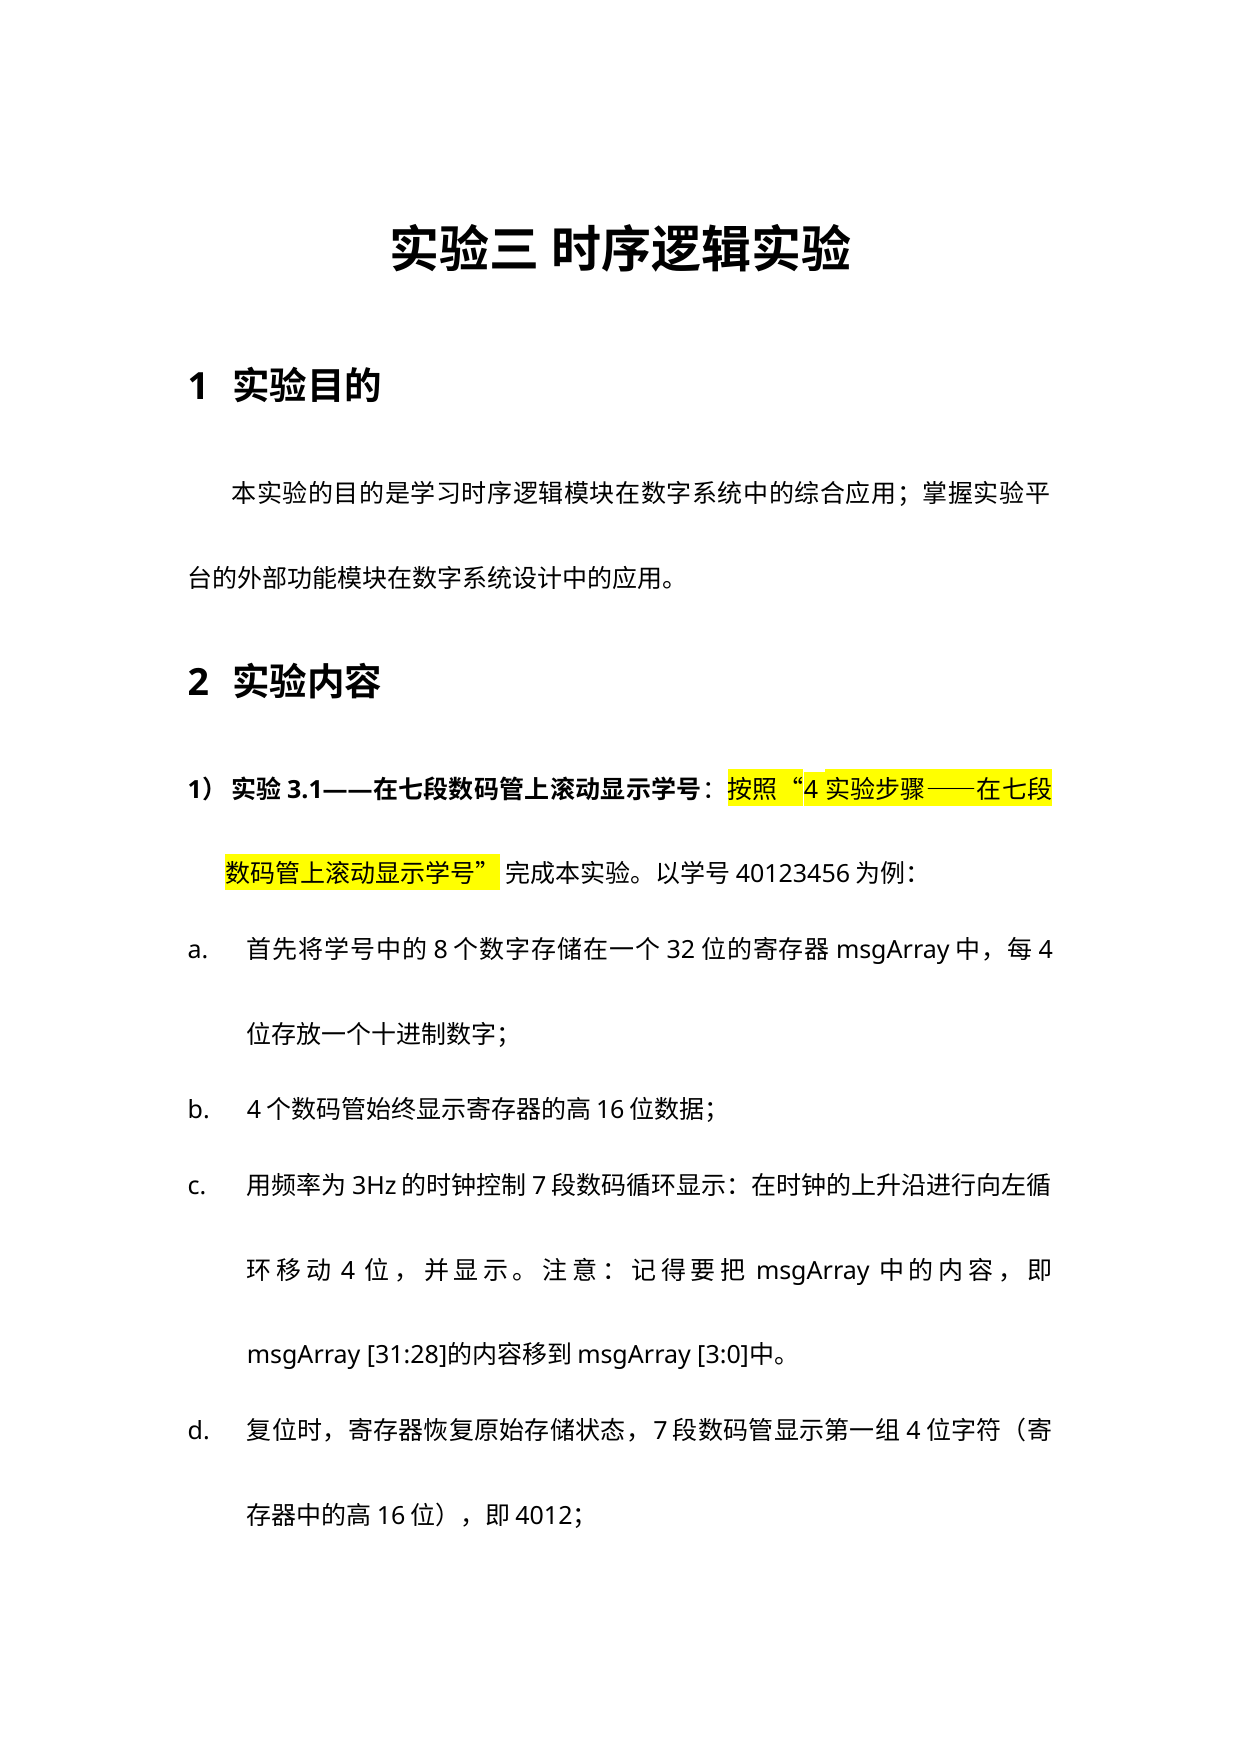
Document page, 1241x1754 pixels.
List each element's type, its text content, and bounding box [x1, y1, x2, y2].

subtitle 实验内容 [187, 647, 1053, 712]
list 用频率为3Hz的时钟控制7段数码循环显示：在时钟的上升沿进行向左循环移动4位，并显示。注意：记得要把msgArray中的内容，即msgArray [31:28]的内容移到msgArray [3:0]中。 [187, 1151, 1053, 1385]
list 复位时，寄存器恢复原始存储状态，7段数码管显示第一组4位字符（寄存器中的高16位），即4012； [187, 1396, 1053, 1546]
subtitle 实验三 时序逻辑实验 [187, 197, 1053, 295]
subtitle 实验目的 [187, 351, 1053, 416]
list 4个数码管始终显示寄存器的高16位数据； [187, 1076, 1053, 1141]
text 本实验的目的是学习时序逻辑模块在数字系统中的综合应用；掌握实验平台的外部功能模块在数字系统设计中的应用。 [187, 459, 1053, 609]
list 实验3.1——在七段数码管上滚动显示学号：按照“4 实验步骤——在七段数码管上滚动显示学号” 完成本实验。以学号40123456为例： [187, 755, 1053, 904]
list 首先将学号中的8个数字存储在一个32位的寄存器msgArray中，每4位存放一个十进制数字； [187, 915, 1053, 1065]
